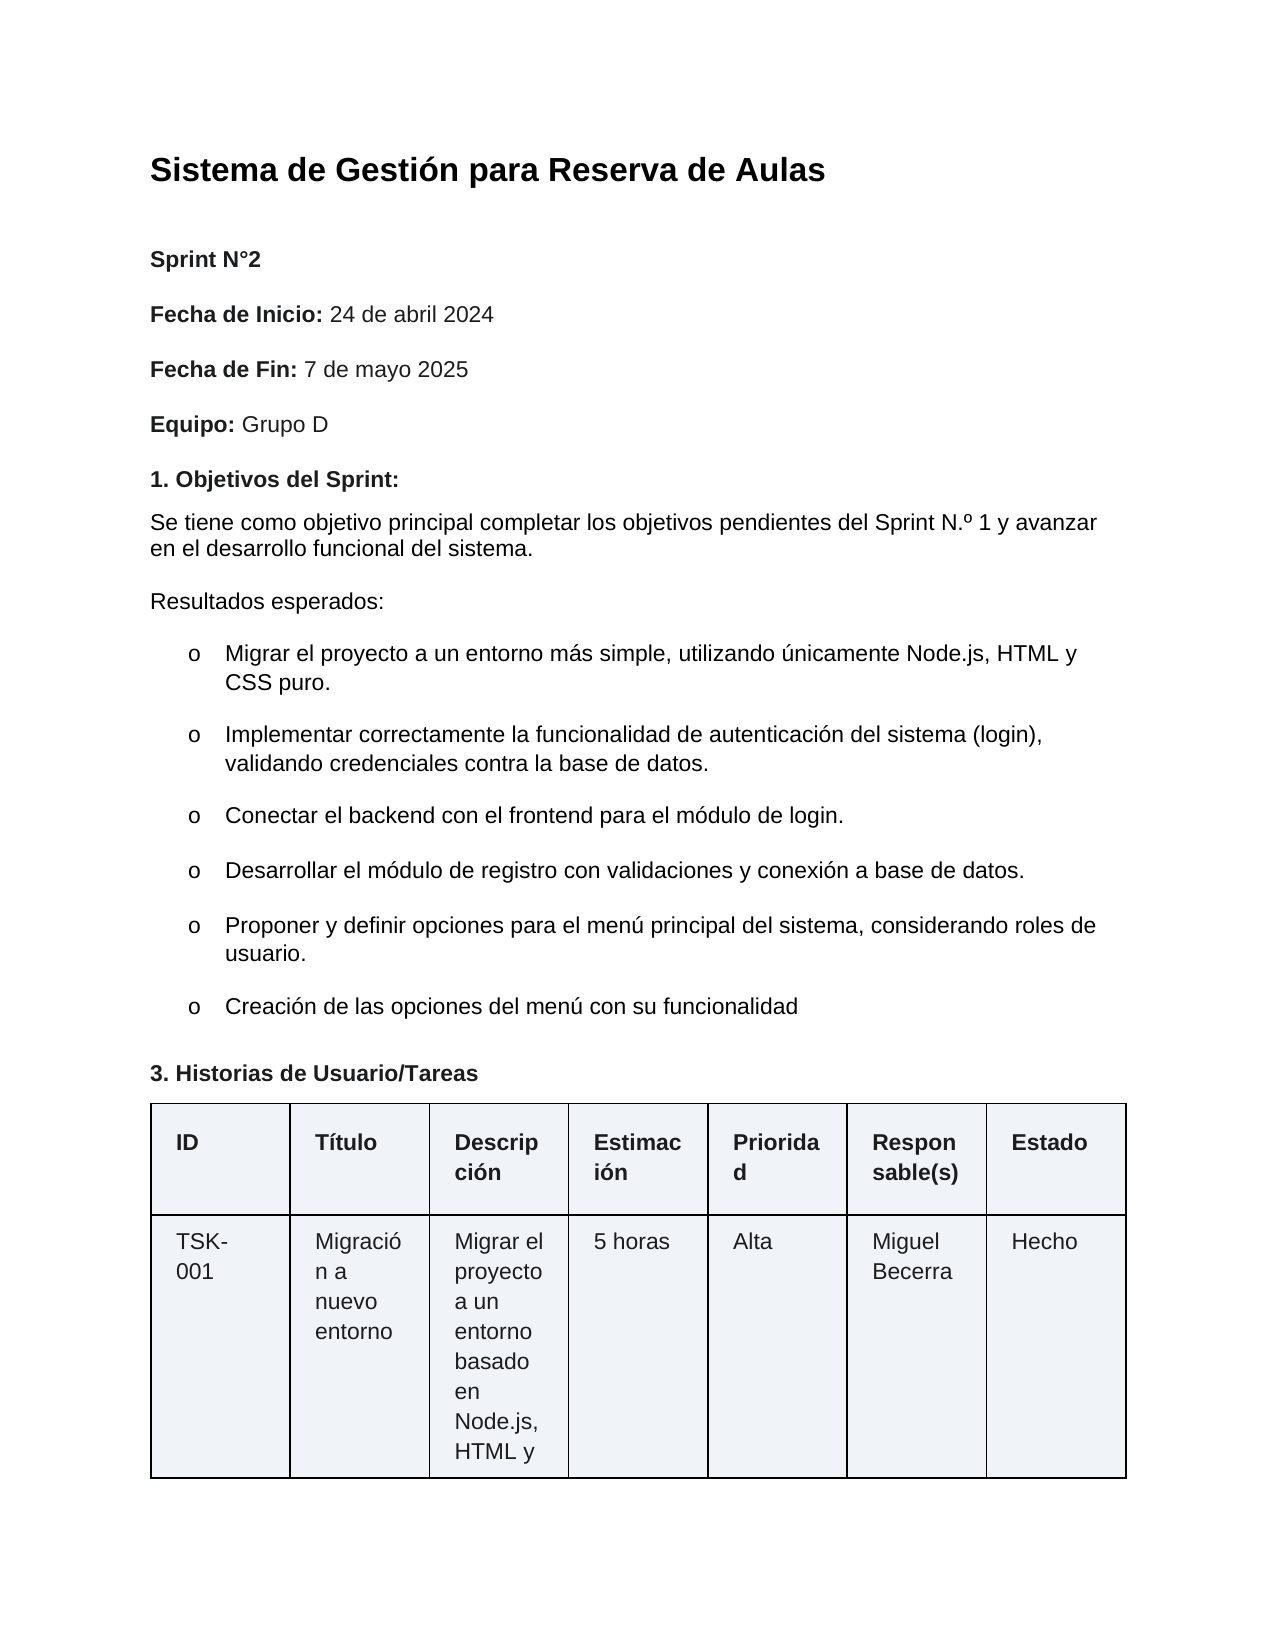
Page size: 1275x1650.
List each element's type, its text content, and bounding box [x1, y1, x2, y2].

list Conectar el backend con el frontend para el módulo de login. [187, 802, 1125, 831]
list Creación de las opciones del menú con su funcionalidad [187, 993, 1125, 1021]
table_header Prioridad [709, 1104, 846, 1214]
table_header Responsable(s) [848, 1104, 986, 1214]
list Migrar el proyecto a un entorno más simple, utilizando únicamente Node.js, HTML y CSS puro. [187, 640, 1125, 695]
subtitle 1. Objetivos del Sprint: [150, 466, 1125, 492]
table_header Descripción [430, 1104, 568, 1214]
table_header Título [291, 1104, 429, 1214]
table_cell Hecho [987, 1216, 1125, 1477]
list Desarrollar el módulo de registro con validaciones y conexión a base de datos. [187, 857, 1125, 886]
list Implementar correctamente la funcionalidad de autenticación del sistema (login), validando credenciales contra la base de datos. [187, 721, 1125, 776]
text Se tiene como objetivo principal completar los objetivos pendientes del Sprint N.º 1 y avanzar en el desarrollo funcional del sistema. [150, 509, 1125, 561]
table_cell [291, 1216, 429, 1477]
table_cell TSK-001 [152, 1216, 289, 1477]
table_header Estimación [569, 1104, 707, 1214]
text Resultados esperados: [150, 588, 1125, 614]
table_cell Alta [709, 1216, 846, 1477]
text Sprint N°2 [150, 246, 1125, 272]
table_header ID [152, 1104, 289, 1214]
text Fecha de Inicio: 24 de abril 2024 [150, 301, 1125, 327]
table_cell Miguel Becerra [848, 1216, 986, 1477]
text Sistema de Gestión para Reserva de Aulas [150, 150, 1125, 188]
subtitle 3. Historias de Usuario/Tareas [150, 1060, 1125, 1086]
table_cell 5 horas [569, 1216, 707, 1477]
list Proponer y definir opciones para el menú principal del sistema, considerando roles de usuario. [187, 912, 1125, 967]
table_header Estado [987, 1104, 1125, 1214]
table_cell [430, 1216, 568, 1477]
text Equipo: Grupo D [150, 411, 1125, 437]
text Fecha de Fin: 7 de mayo 2025 [150, 356, 1125, 382]
